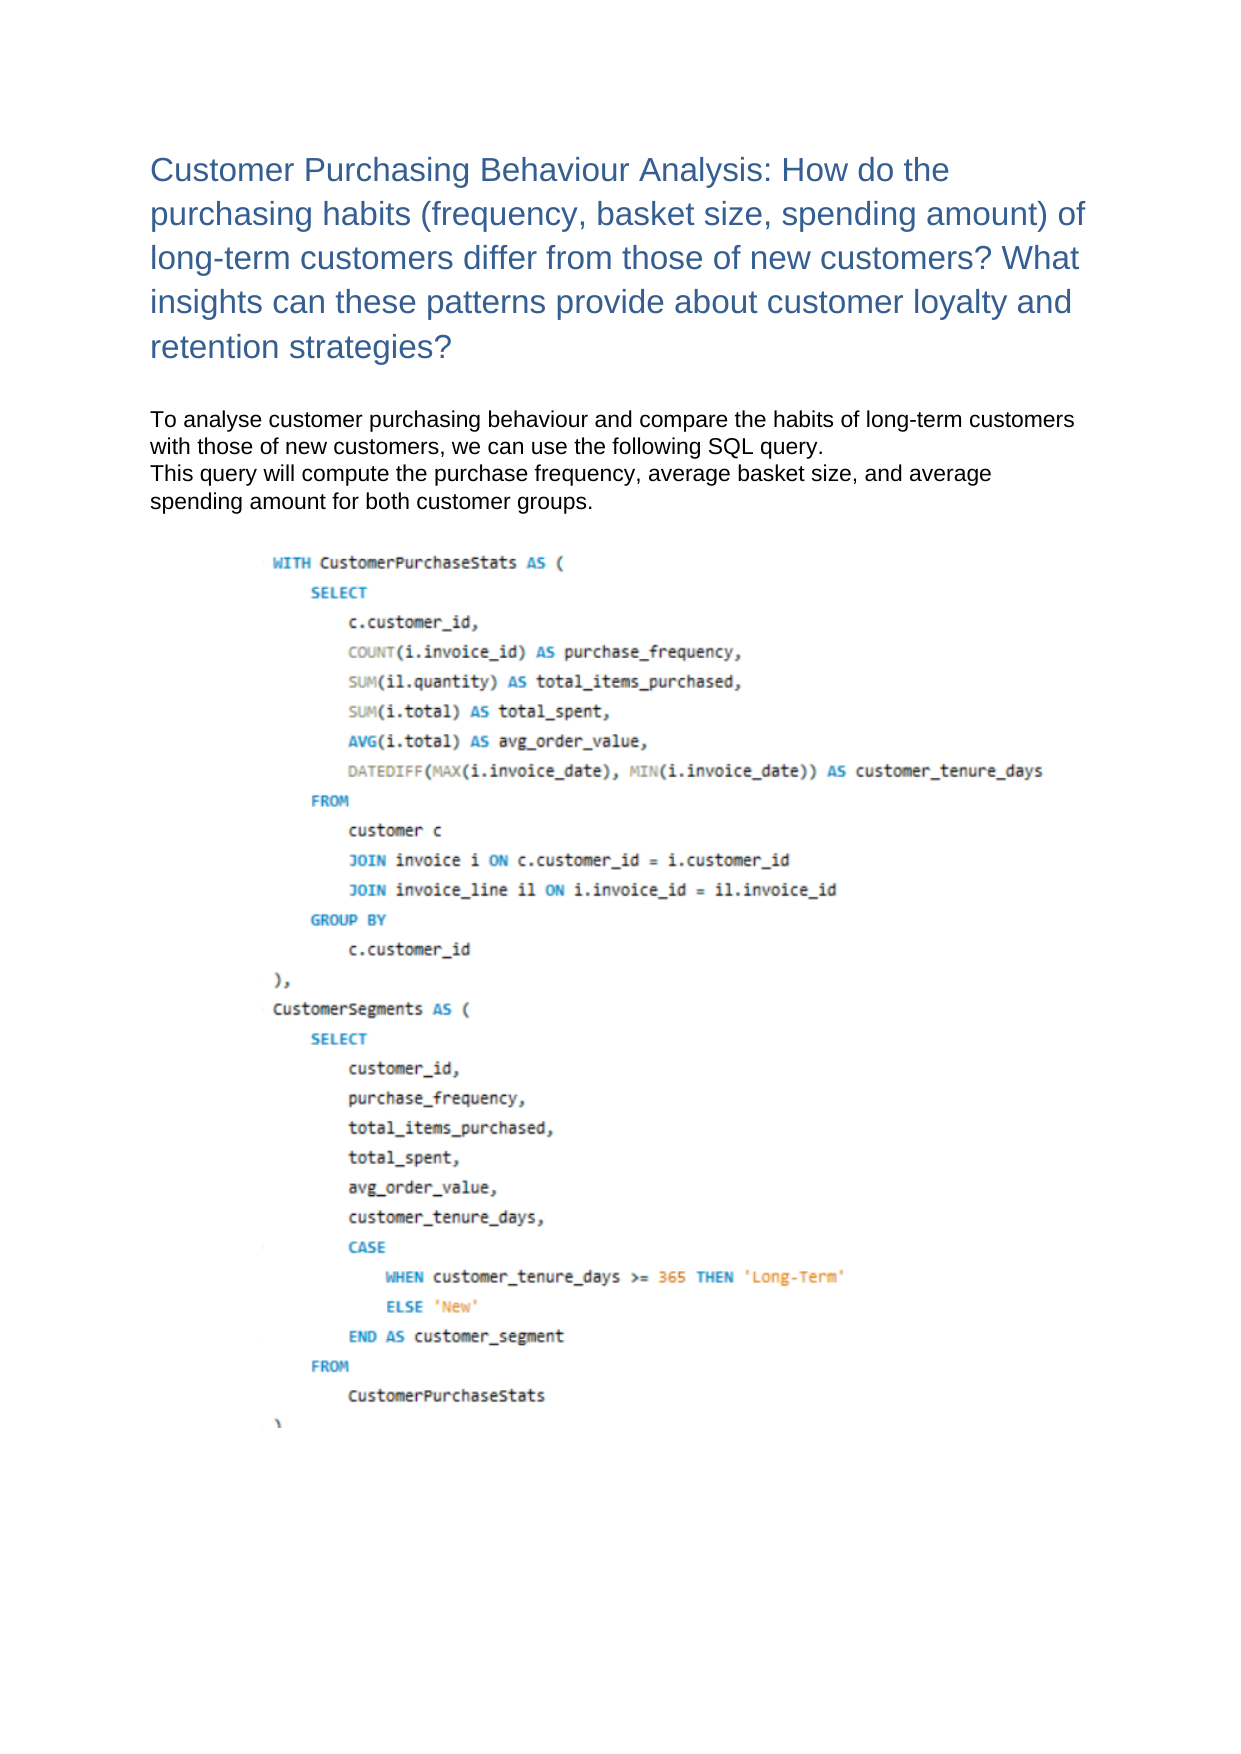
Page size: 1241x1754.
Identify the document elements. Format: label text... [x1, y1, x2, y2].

text Customer Purchasing Behaviour Analysis: How do the purchasing habits (frequency, basket size, spending amount) of long-term customers differ from those of new customers? What insights can these patterns provide about customer loyalty and retention strategies? [150, 150, 1090, 365]
text To analyse customer purchasing behaviour and compare the habits of long-term customers with those of new customers, we can use the following SQL query. [150, 406, 1090, 459]
text This query will compute the purchase frequency, average basket size, and average spending amount for both customer groups. [150, 460, 1090, 514]
picture [262, 550, 1135, 1428]
